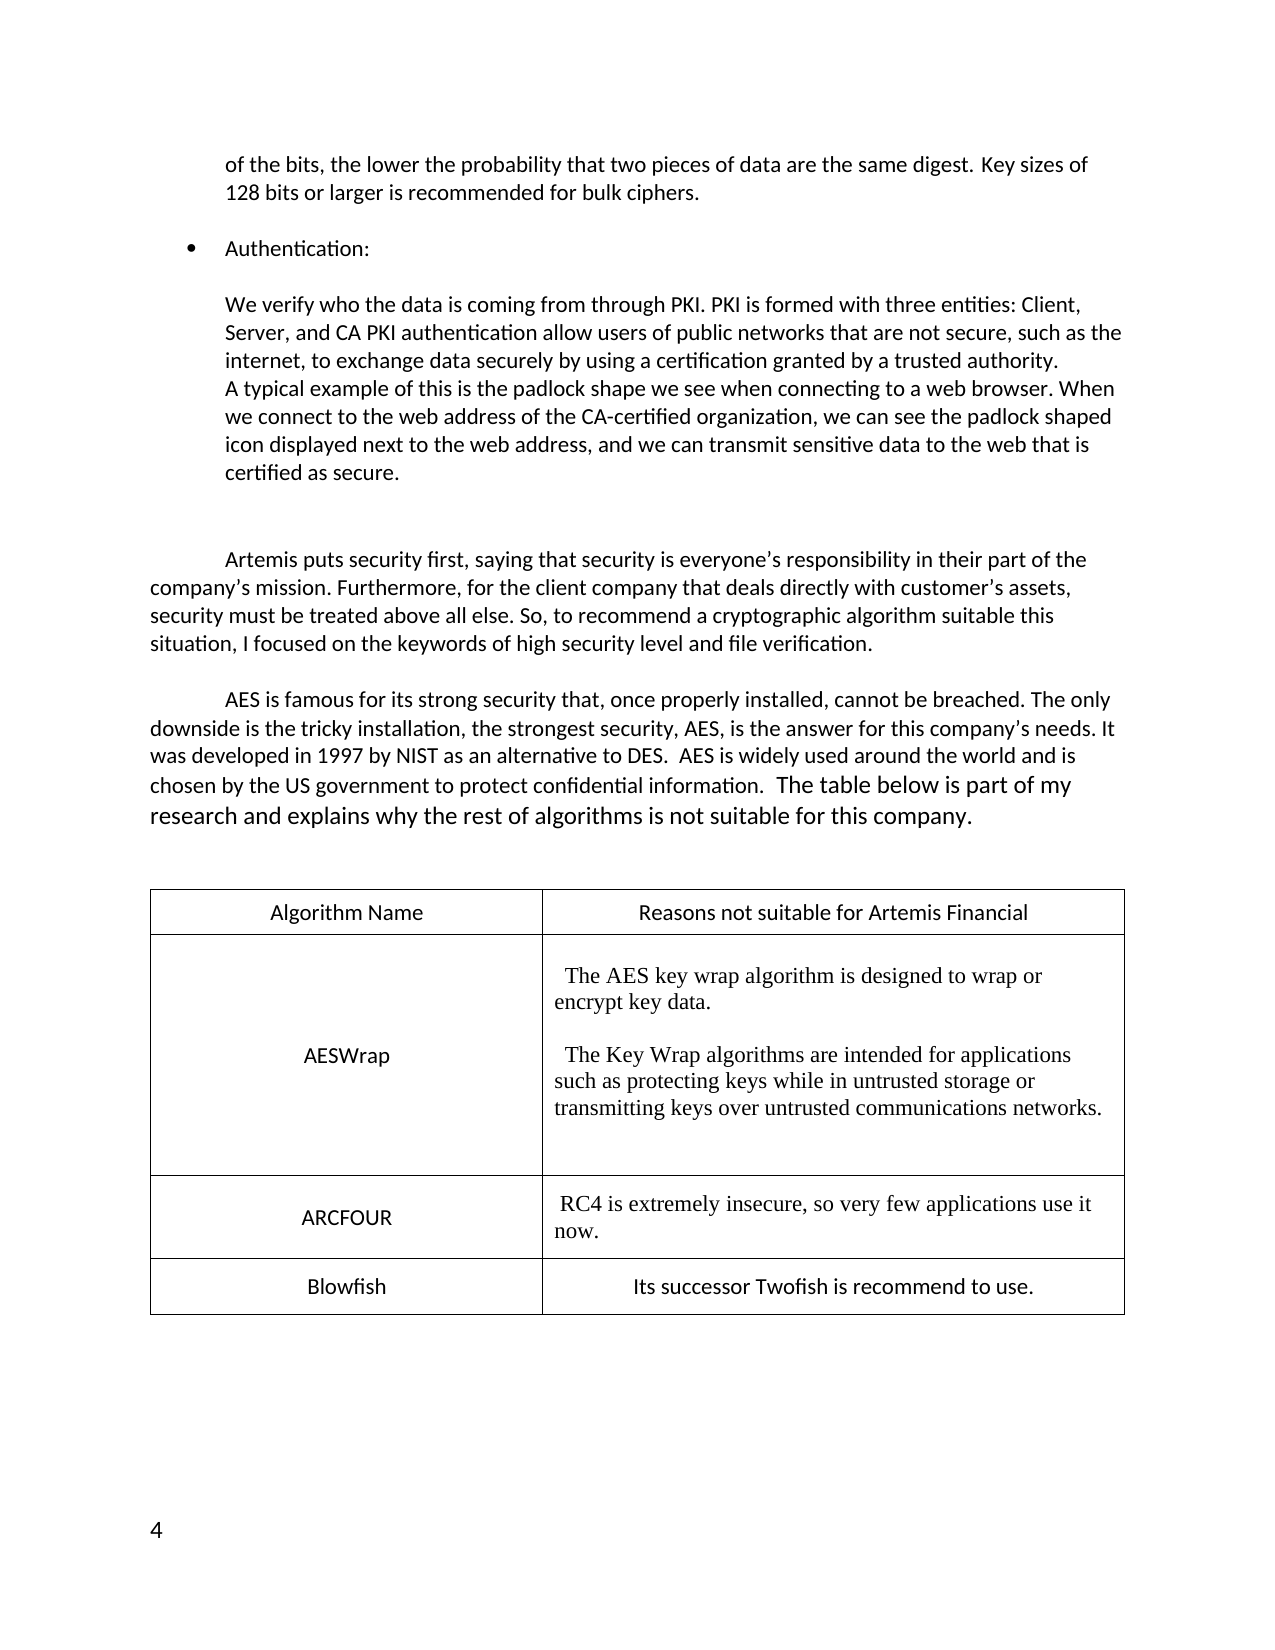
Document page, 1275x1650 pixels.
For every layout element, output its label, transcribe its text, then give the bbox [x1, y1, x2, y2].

table_header Reasons not suitable for Artemis Financial [543, 890, 1124, 934]
table_cell RC4 is extremely insecure, so very few applications use it now. [543, 1176, 1124, 1257]
text Artemis puts security first, saying that security is everyone’s responsibility in their part of the company’s mission. Furthermore, for the client company that deals directly with customer’s assets, security must be treated above all else. So, to recommend a cryptographic algorithm suitable this situation, I focused on the keywords of high security level and file verification. [150, 546, 1125, 658]
text A typical example of this is the padlock shape we see when connecting to a web browser. When we connect to the web address of the CA-certified organization, we can see the padlock shaped icon displayed next to the web address, and we can transmit sensitive data to the web that is certified as secure. [225, 374, 1125, 486]
table_cell ARCFOUR [151, 1176, 542, 1257]
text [225, 150, 1125, 206]
table_cell Blowfish [151, 1259, 542, 1313]
table_cell The AES key wrap algorithm is designed to wrap or encrypt key data. The Key Wrap algorithms are intended for applications such as protecting keys while in untrusted storage or transmitting keys over untrusted communications networks. [543, 935, 1124, 1175]
text We verify who the data is coming from through PKI. PKI is formed with three entities: Client, Server, and CA PKI authentication allow users of public networks that are not secure, such as the internet, to exchange data securely by using a certification granted by a trusted authority. [225, 290, 1125, 374]
table_header Algorithm Name [151, 890, 542, 934]
list Authentication: [187, 234, 1125, 262]
table_cell AESWrap [151, 935, 542, 1175]
table_cell Its successor Twofish is recommend to use. [543, 1259, 1124, 1313]
text AES is famous for its strong security that, once properly installed, cannot be breached. The only downside is the tricky installation, the strongest security, AES, is the answer for this company’s needs. It was developed in 1997 by NIST as an alternative to DES. AES is widely used around the world and is chosen by the US government to protect confidential information. The table below is part of my research and explains why the rest of algorithms is not suitable for this company. [150, 686, 1125, 831]
